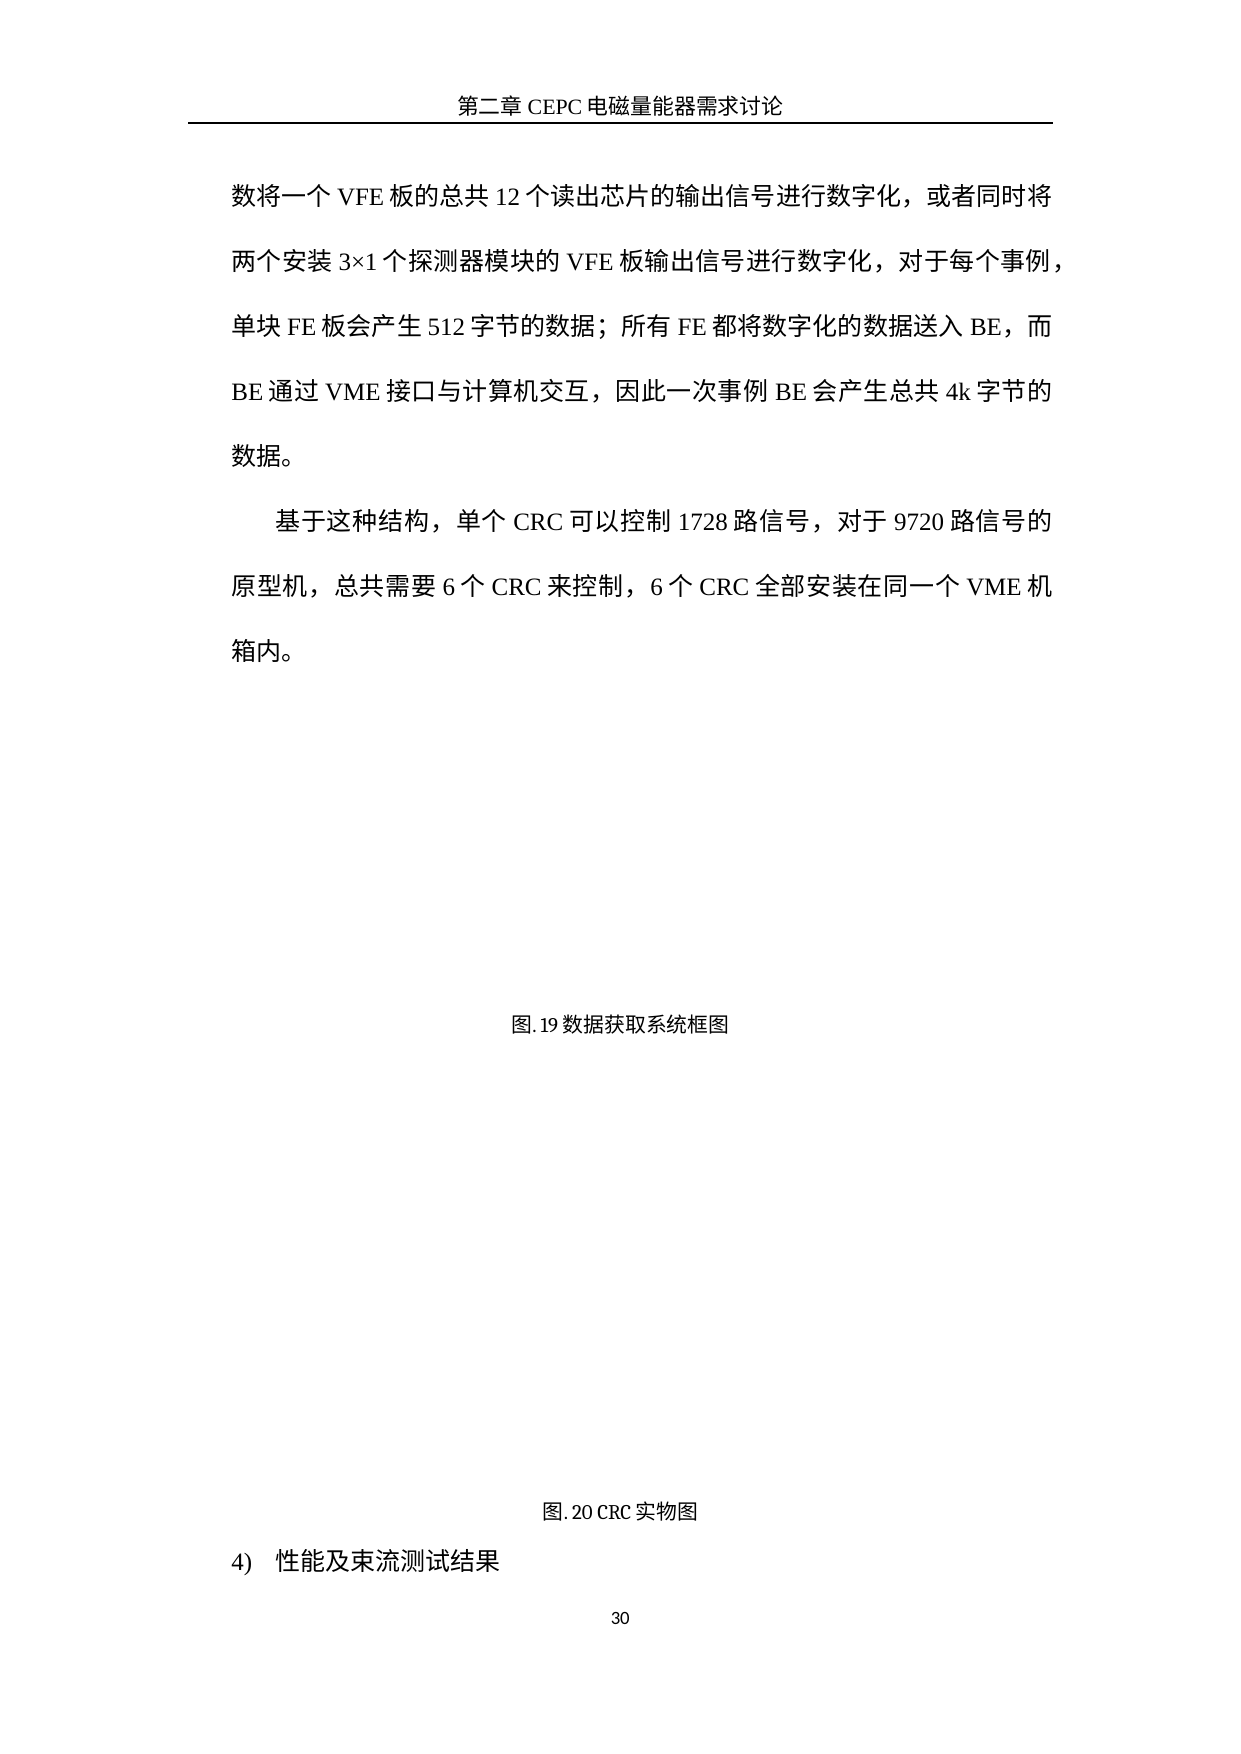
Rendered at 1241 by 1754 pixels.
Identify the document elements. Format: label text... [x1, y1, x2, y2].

list 基于这种结构，单个CRC可以控制1728路信号，对于9720路信号的原型机，总共需要6个CRC来控制，6个CRC全部安装在同一个VME机箱内。 [231, 487, 1053, 682]
list 性能及束流测试结果 [231, 1527, 1053, 1592]
text 图. 20 CRC实物图 [187, 1494, 1053, 1527]
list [231, 162, 1053, 487]
text 图. 19 数据获取系统框图 [187, 1007, 1053, 1039]
